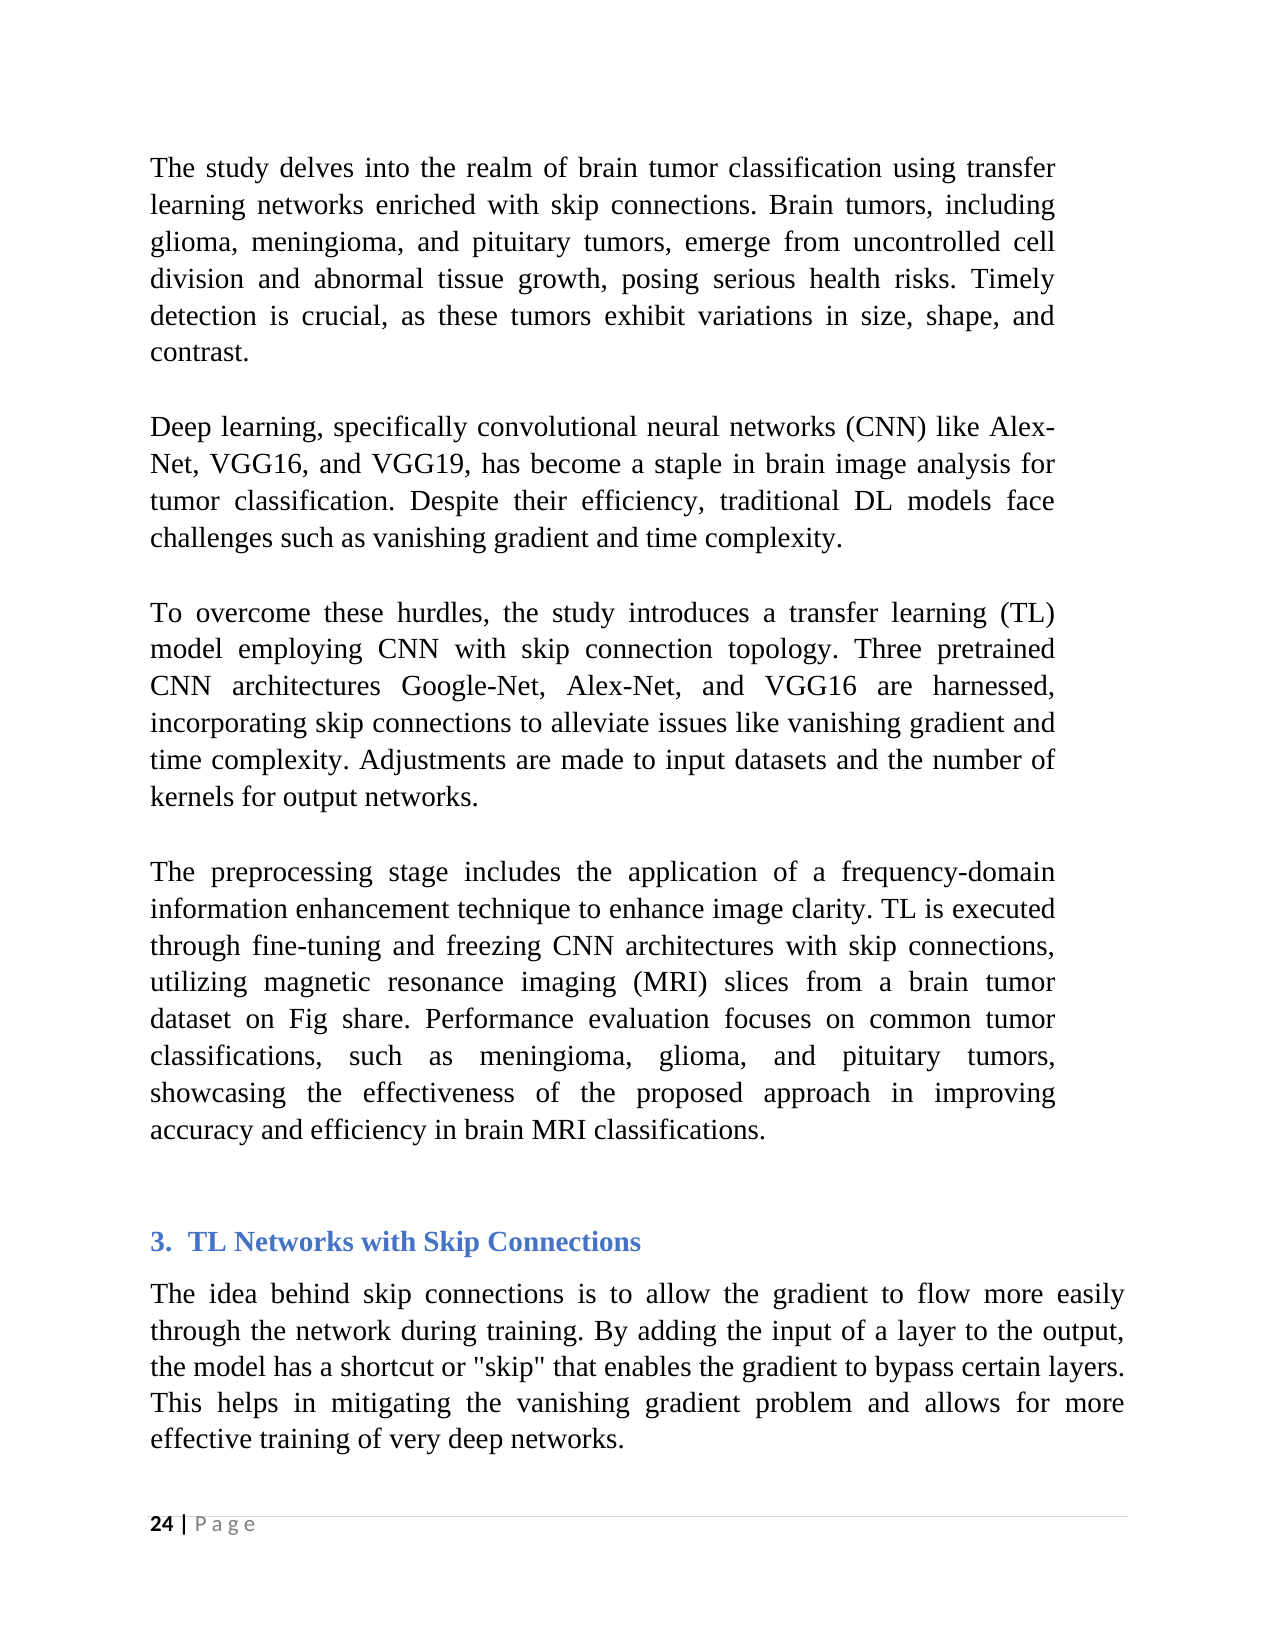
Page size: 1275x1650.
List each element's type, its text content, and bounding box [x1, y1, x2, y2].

text Deep learning, specifically convolutional neural networks (CNN) like Alex-Net, VGG16, and VGG19, has become a staple in brain image analysis for tumor classification. Despite their efficiency, traditional DL models face challenges such as vanishing gradient and time complexity. [150, 409, 1056, 553]
text The idea behind skip connections is to allow the gradient to flow more easily through the network during training. By adding the input of a layer to the output, the model has a shortcut or "skip" that enables the gradient to bypass certain layers. This helps in mitigating the vanishing gradient problem and allows for more effective training of very deep networks. [150, 1277, 1126, 1455]
text The preprocessing stage includes the application of a frequency-domain information enhancement technique to enhance image clarity. TL is executed through fine-tuning and freezing CNN architectures with skip connections, utilizing magnetic resonance imaging (MRI) slices from a brain tumor dataset on Fig share. Performance evaluation focuses on common tumor classifications, such as meningioma, glioma, and pituitary tumors, showcasing the effectiveness of the proposed approach in improving accuracy and efficiency in brain MRI classifications. [150, 854, 1056, 1146]
list TL Networks with Skip Connections [150, 1224, 1126, 1258]
text The study delves into the realm of brain tumor classification using transfer learning networks enriched with skip connections. Brain tumors, including glioma, meningioma, and pituitary tumors, emerge from uncontrolled cell division and abnormal tissue growth, posing serious health risks. Timely detection is crucial, as these tumors exhibit variations in size, shape, and contrast. [150, 150, 1056, 368]
text To overcome these hurdles, the study introduces a transfer learning (TL) model employing CNN with skip connection topology. Three pretrained CNN architectures Google-Net, Alex-Net, and VGG16 are harnessed, incorporating skip connections to alleviate issues like vanishing gradient and time complexity. Adjustments are made to input datasets and the number of kernels for output networks. [150, 595, 1056, 813]
